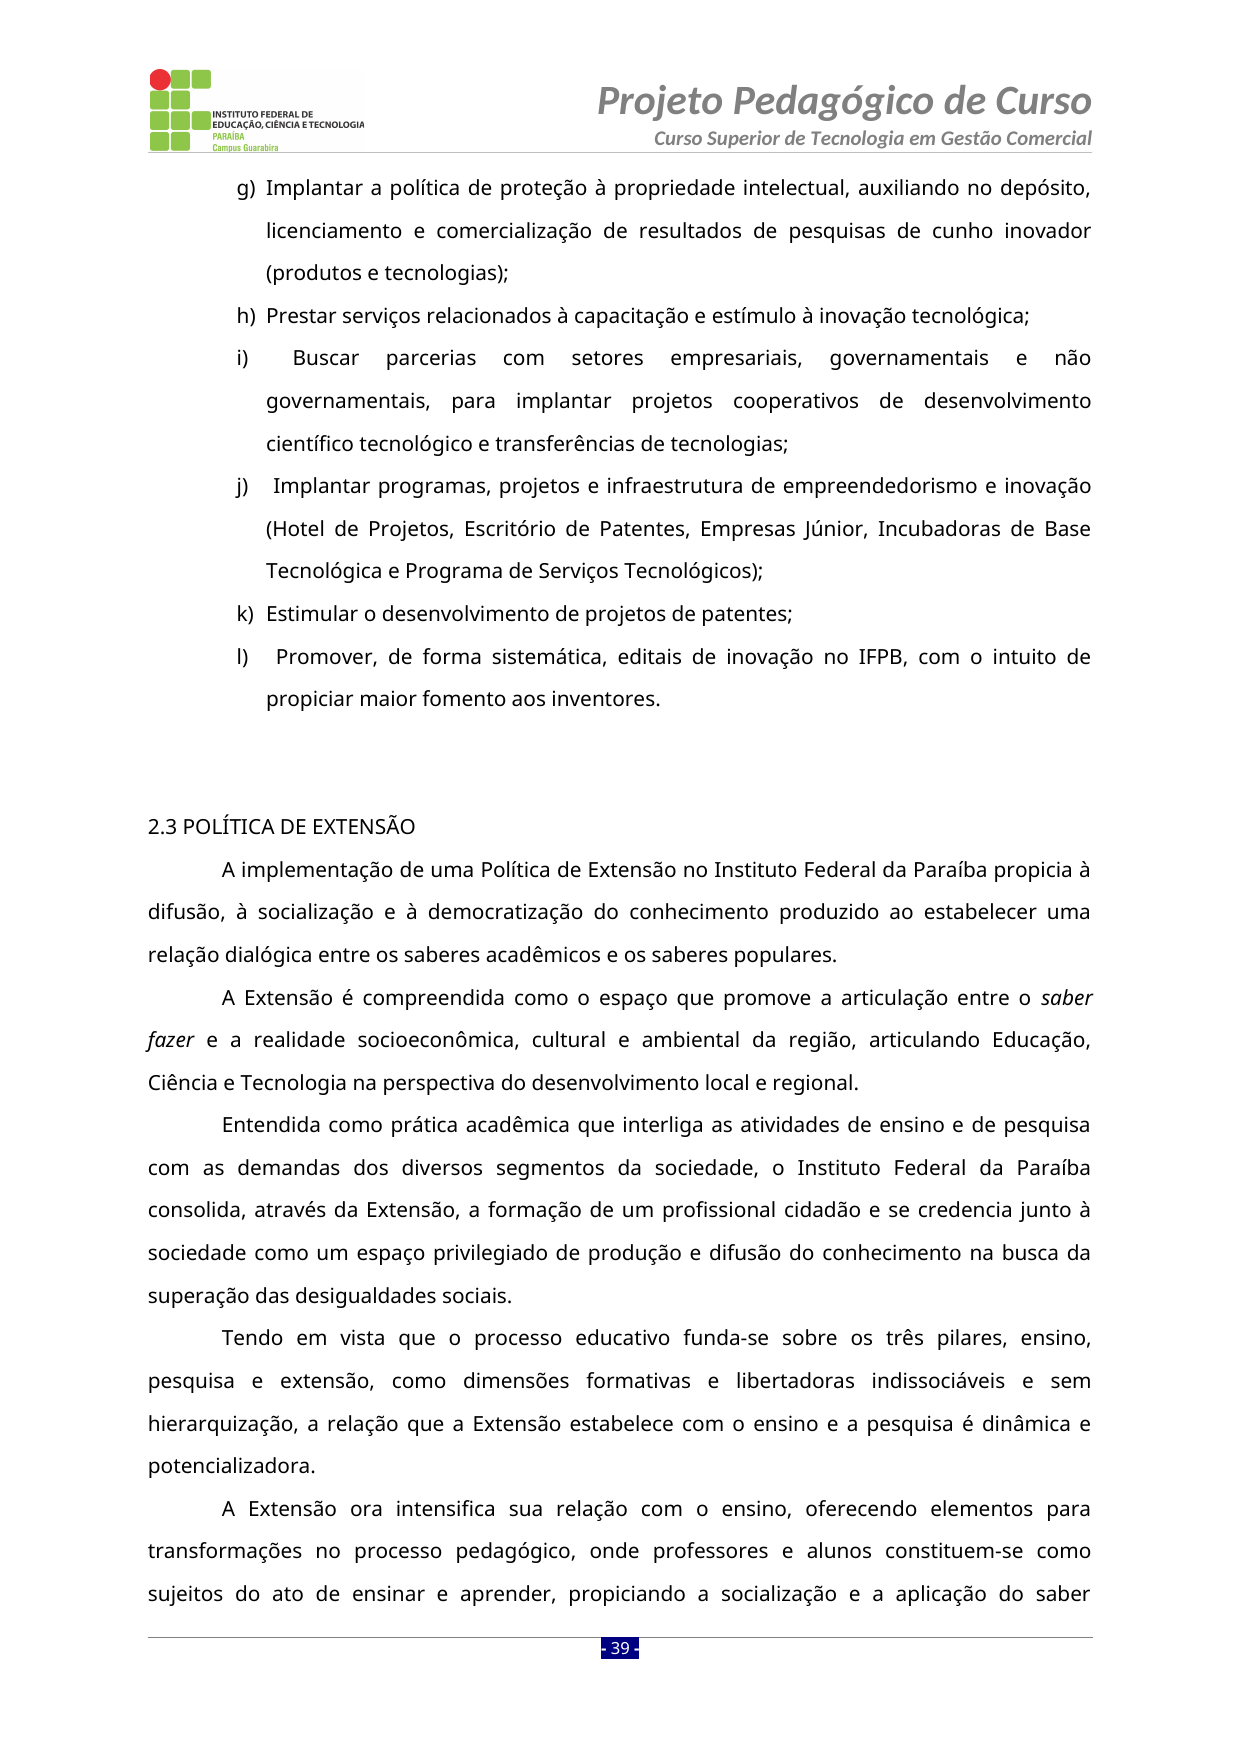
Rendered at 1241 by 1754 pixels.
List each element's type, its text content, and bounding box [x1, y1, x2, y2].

list Estimular o desenvolvimento de projetos de patentes; [236, 599, 1092, 628]
text A implementação de uma Política de Extensão no Instituto Federal da Paraíba propicia à difusão, à socialização e à democratização do conhecimento produzido ao estabelecer uma relação dialógica entre os saberes acadêmicos e os saberes populares. [148, 855, 1092, 968]
list Prestar serviços relacionados à capacitação e estímulo à inovação tecnológica; [236, 301, 1092, 329]
picture [150, 69, 365, 152]
text Entendida como prática acadêmica que interliga as atividades de ensino e de pesquisa com as demandas dos diversos segmentos da sociedade, o Instituto Federal da Paraíba consolida, através da Extensão, a formação de um profissional cidadão e se credencia junto à sociedade como um espaço privilegiado de produção e difusão do conhecimento na busca da superação das desigualdades sociais. [148, 1110, 1092, 1309]
list Buscar parcerias com setores empresariais, governamentais e não governamentais, para implantar projetos cooperativos de desenvolvimento científico tecnológico e transferências de tecnologias; [236, 343, 1092, 457]
text 2.3 POLÍTICA DE EXTENSÃO [148, 812, 1092, 841]
list Promover, de forma sistemática, editais de inovação no IFPB, com o intuito de propiciar maior fomento aos inventores. [236, 642, 1092, 713]
text A Extensão é compreendida como o espaço que promove a articulação entre o saber fazer e a realidade socioeconômica, cultural e ambiental da região, articulando Educação, Ciência e Tecnologia na perspectiva do desenvolvimento local e regional. [148, 983, 1092, 1096]
text Tendo em vista que o processo educativo funda-se sobre os três pilares, ensino, pesquisa e extensão, como dimensões formativas e libertadoras indissociáveis e sem hierarquização, a relação que a Extensão estabelece com o ensino e a pesquisa é dinâmica e potencializadora. [148, 1323, 1092, 1480]
list Implantar a política de proteção à propriedade intelectual, auxiliando no depósito, licenciamento e comercialização de resultados de pesquisas de cunho inovador (produtos e tecnologias); [236, 173, 1092, 287]
list Implantar programas, projetos e infraestrutura de empreendedorismo e inovação (Hotel de Projetos, Escritório de Patentes, Empresas Júnior, Incubadoras de Base Tecnológica e Programa de Serviços Tecnológicos); [236, 471, 1092, 585]
